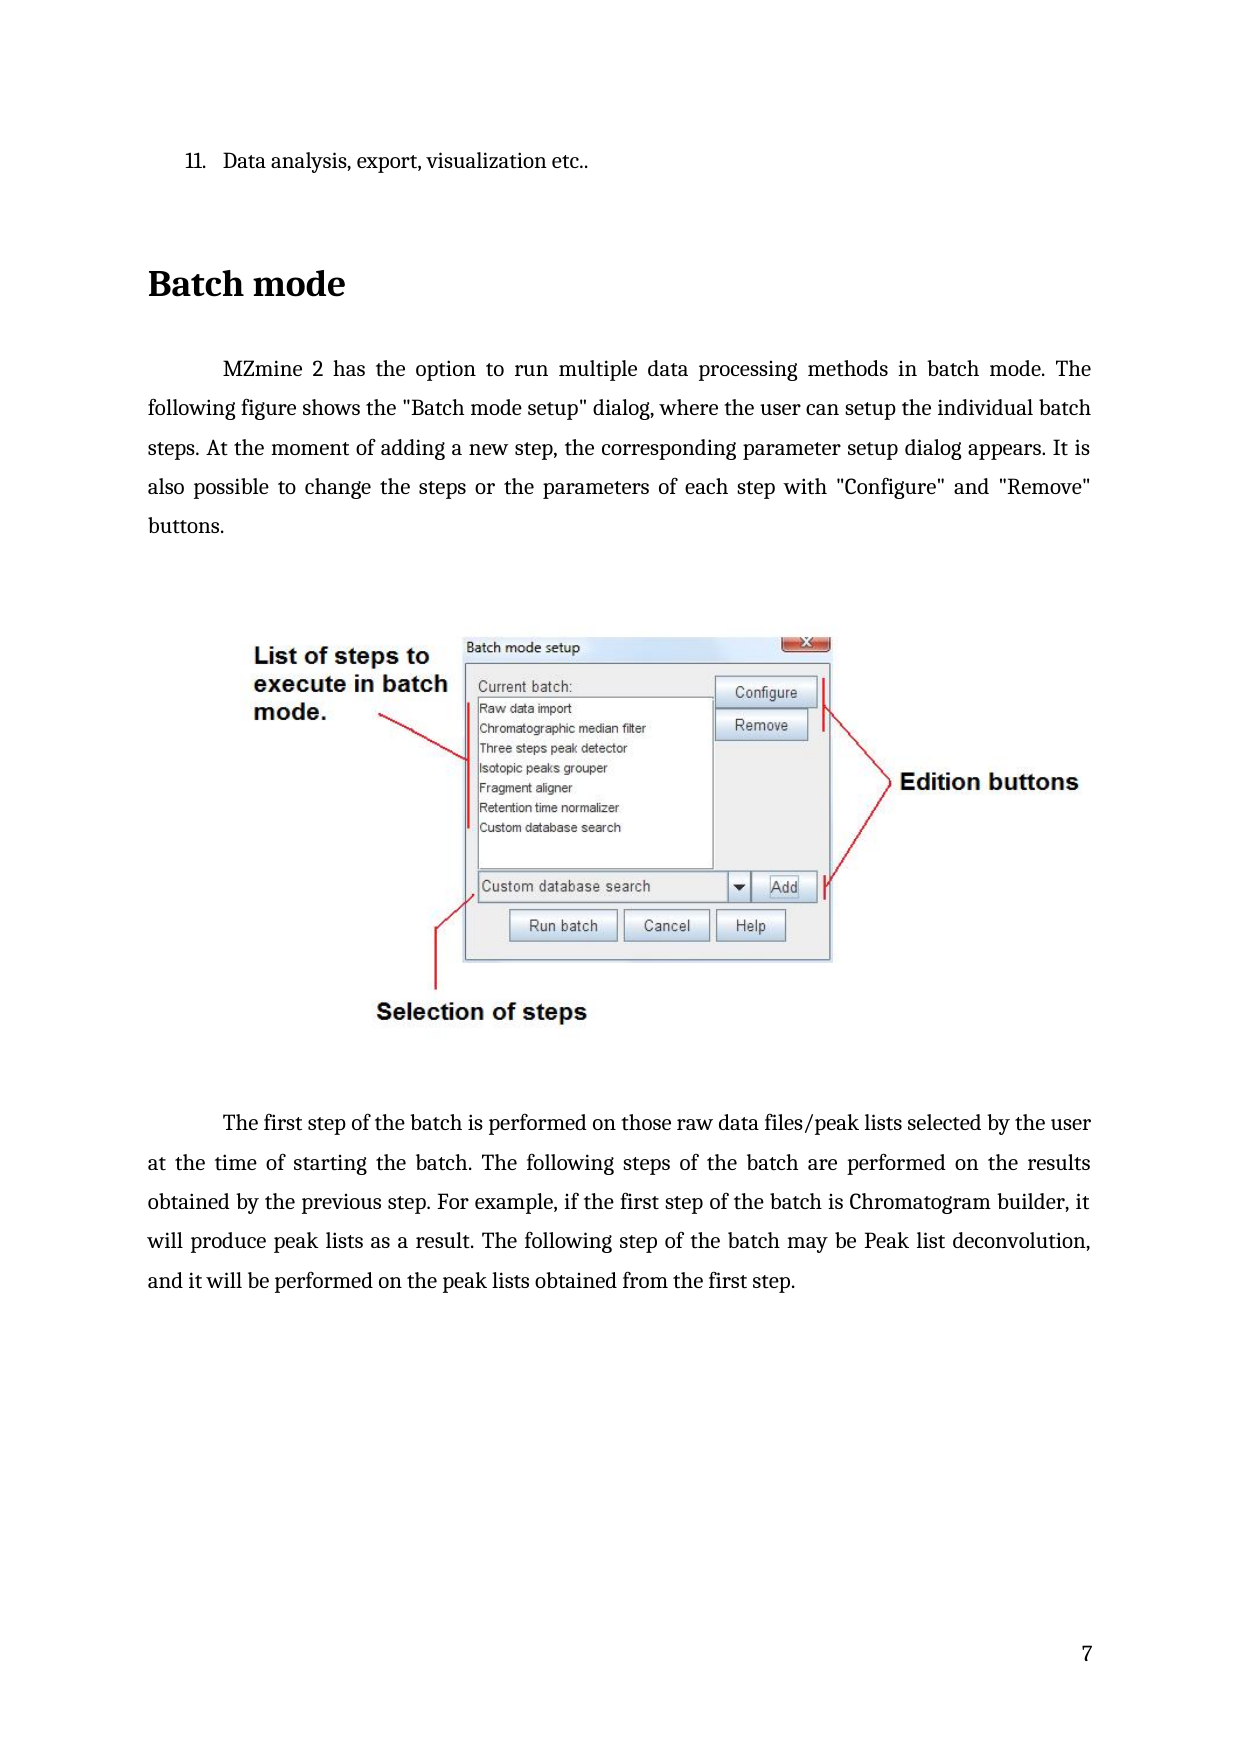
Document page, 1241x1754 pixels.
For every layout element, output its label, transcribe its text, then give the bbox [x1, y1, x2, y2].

text The first step of the batch is performed on those raw data files/peak lists selected by the user at the time of starting the batch. The following steps of the batch are performed on the results obtained by the previous step. For example, if the first step of the batch is Chromatogram builder, it will produce peak lists as a result. The following step of the batch may be Peak list deconvolution, and it will be performed on the peak lists obtained from the first step. [148, 1110, 1092, 1294]
text MZmine 2 has the option to run multiple data processing methods in batch mode. The following figure shows the "Batch mode setup" dialog, where the user can setup the individual batch steps. At the moment of adding a new step, the corresponding parameter setup dialog appears. It is also possible to change the steps or the parameters of each step with "Configure" and "Remove" buttons. [148, 355, 1092, 539]
subtitle Batch mode [148, 262, 1092, 305]
picture [222, 552, 1167, 1097]
list Data analysis, export, visualization etc.. [185, 148, 1092, 174]
